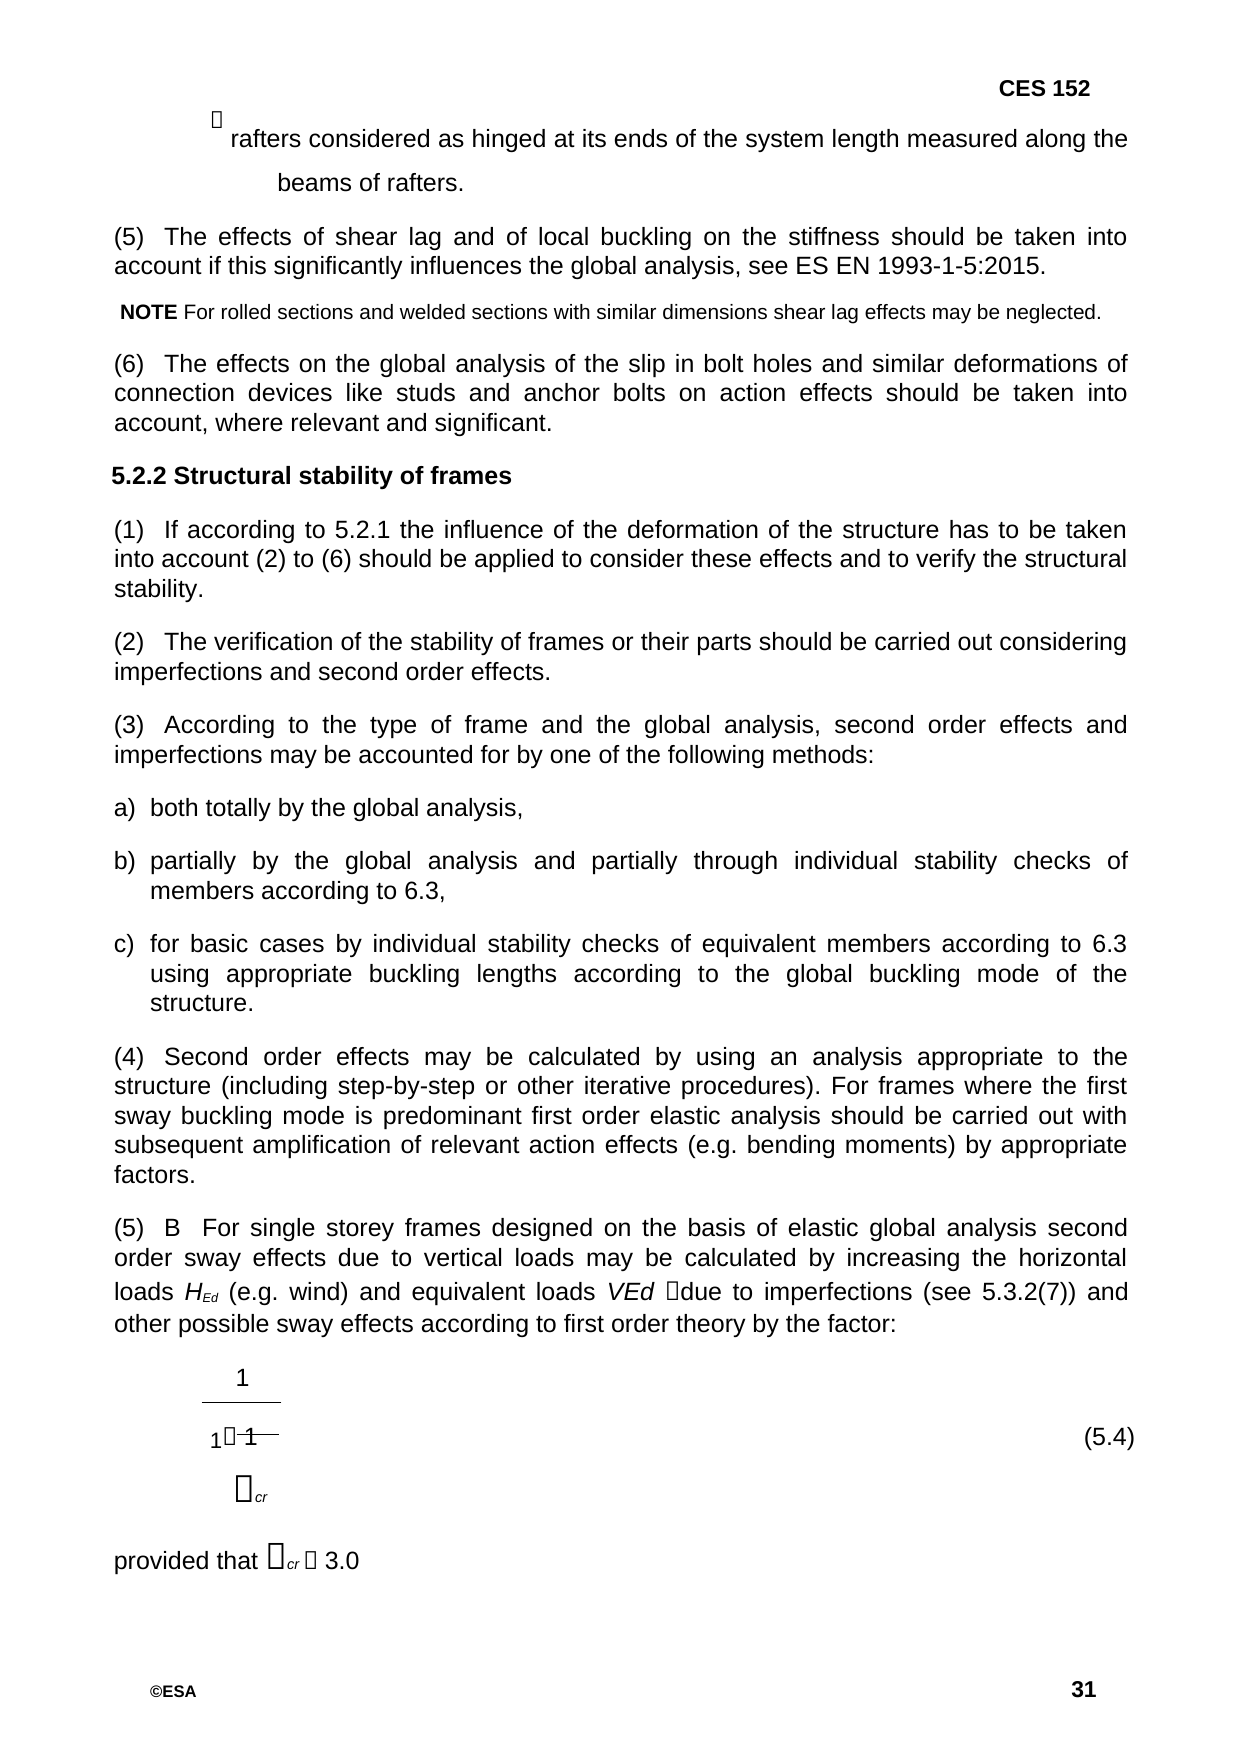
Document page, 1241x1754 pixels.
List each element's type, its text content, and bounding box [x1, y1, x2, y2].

list The effects on the global analysis of the slip in bolt holes and similar deformations of connection devices like studs and anchor bolts on action effects should be taken into account, where relevant and significant. [113, 348, 1129, 436]
list The verification of the stability of frames or their parts should be carried out considering imperfections and second order effects. [113, 627, 1129, 686]
text cr [232, 1463, 1142, 1514]
text  rafters considered as hinged at its ends of the system length measured along the beams of rafters. [209, 104, 1129, 197]
list Second order effects may be calculated by using an analysis appropriate to the structure (including step-by-step or other iterative procedures). For frames where the first sway buckling mode is predominant first order elastic analysis should be carried out with subsequent amplification of relevant action effects (e.g. bending moments) by appropriate factors. [113, 1042, 1129, 1189]
list B For single storey frames designed on the basis of elastic global analysis second order sway effects due to vertical loads may be calculated by increasing the horizontal loads HEd (e.g. wind) and equivalent loads VEd due to imperfections (see 5.3.2(7)) and other possible sway effects according to first order theory by the factor: [113, 1213, 1129, 1338]
text provided that cr  3.0 [113, 1530, 1129, 1580]
list The effects of shear lag and of local buckling on the stiffness should be taken into account if this significantly influences the global analysis, see ES EN 1993-1-5:2015. [113, 222, 1129, 280]
text 1 1 (5.4) [89, 1409, 1142, 1453]
list According to the type of frame and the global analysis, second order effects and imperfections may be accounted for by one of the following methods: [113, 710, 1129, 768]
text NOTE For rolled sections and welded sections with similar dimensions shear lag effects may be neglected. [114, 300, 1129, 324]
list for basic cases by individual stability checks of equivalent members according to 6.3 using appropriate buckling lengths according to the global buckling mode of the structure. [113, 929, 1129, 1017]
subtitle 5.2.2 Structural stability of frames [111, 461, 1140, 490]
text 1 [235, 1362, 1129, 1391]
list If according to 5.2.1 the influence of the deformation of the structure has to be taken into account (2) to (6) should be applied to consider these effects and to verify the structural stability. [113, 515, 1129, 603]
list both totally by the global analysis, [113, 793, 1129, 822]
list partially by the global analysis and partially through individual stability checks of members according to 6.3, [113, 846, 1129, 905]
